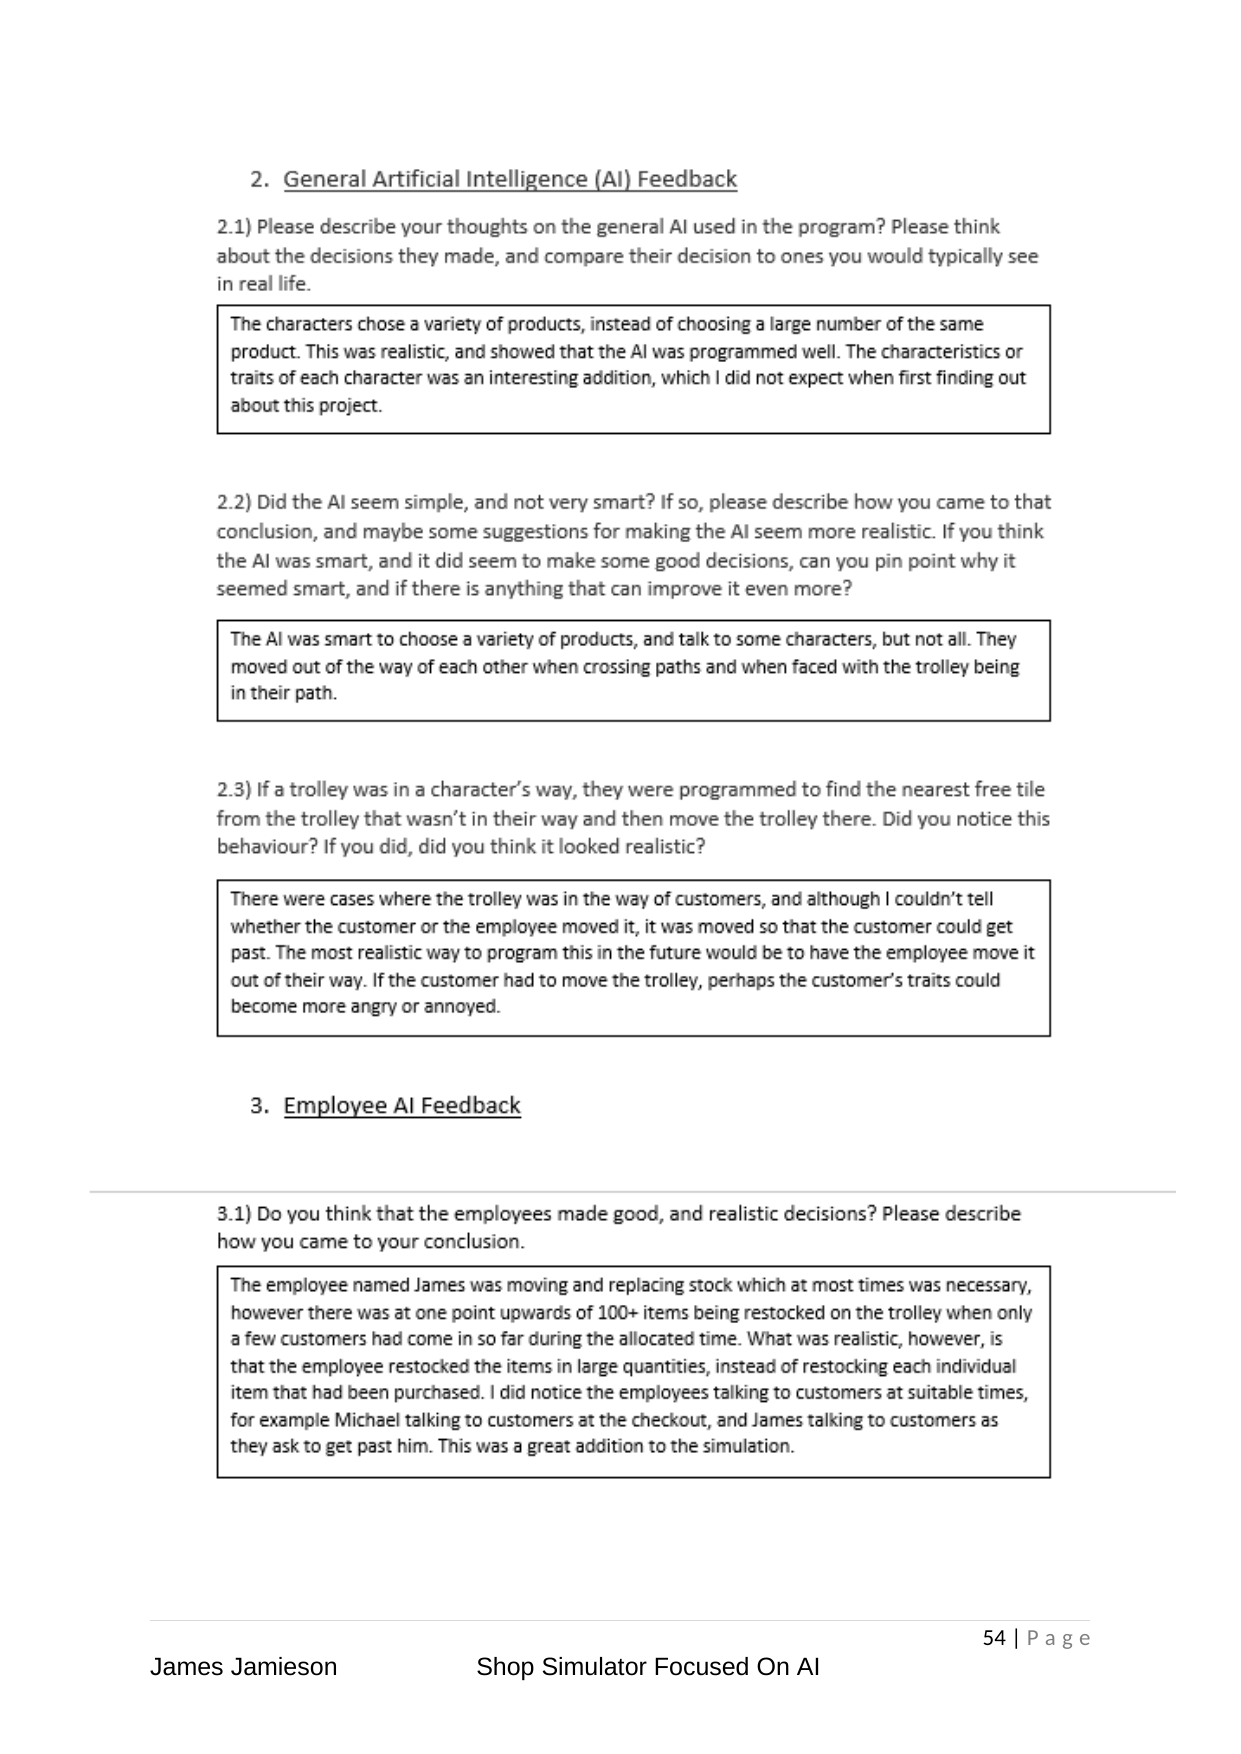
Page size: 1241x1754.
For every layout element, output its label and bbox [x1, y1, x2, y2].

picture [89, 150, 1176, 1536]
